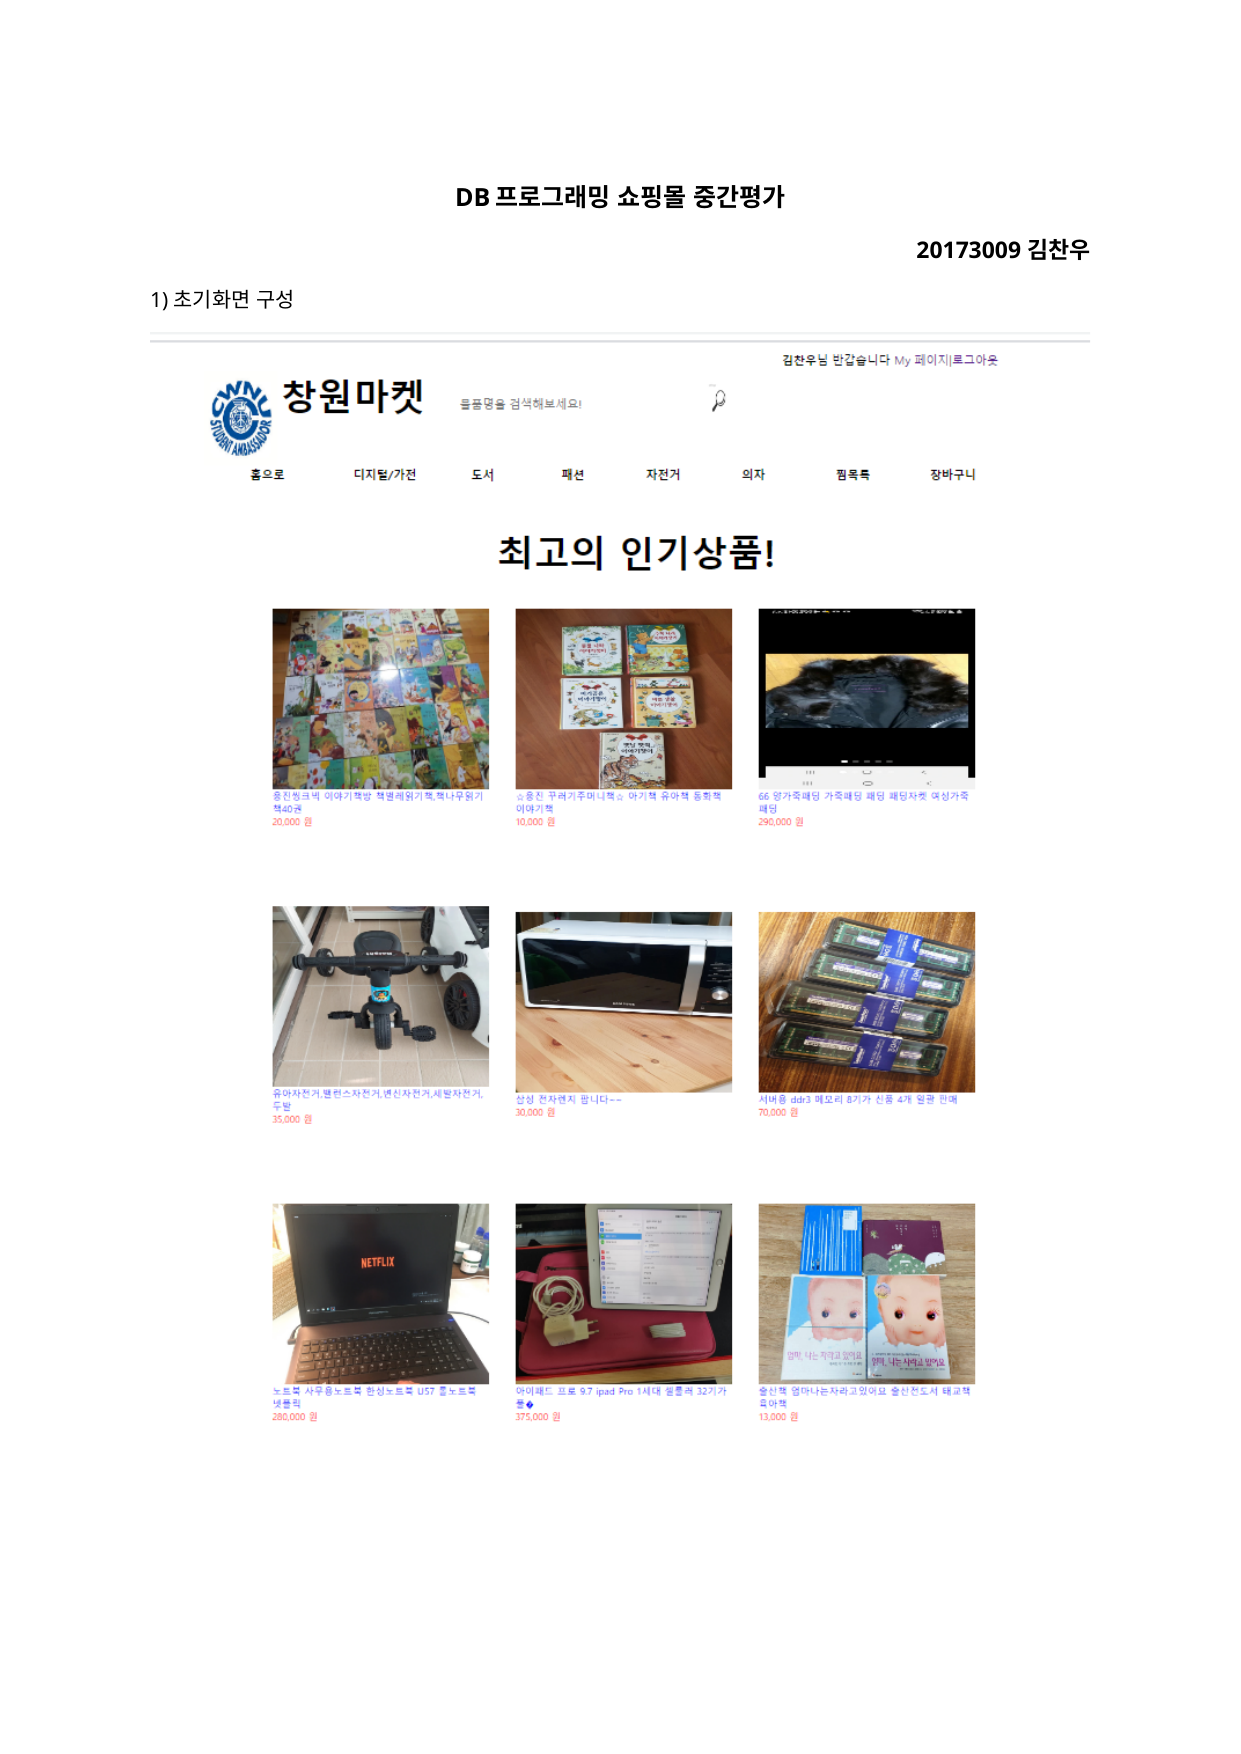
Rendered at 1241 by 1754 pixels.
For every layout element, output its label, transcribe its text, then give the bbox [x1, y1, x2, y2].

text DB프로그래밍 쇼핑몰 중간평가 [150, 177, 1090, 213]
picture [150, 332, 1091, 1426]
text 1) 초기화면 구성 [150, 283, 1090, 314]
text 20173009 김찬우 [150, 232, 1090, 265]
